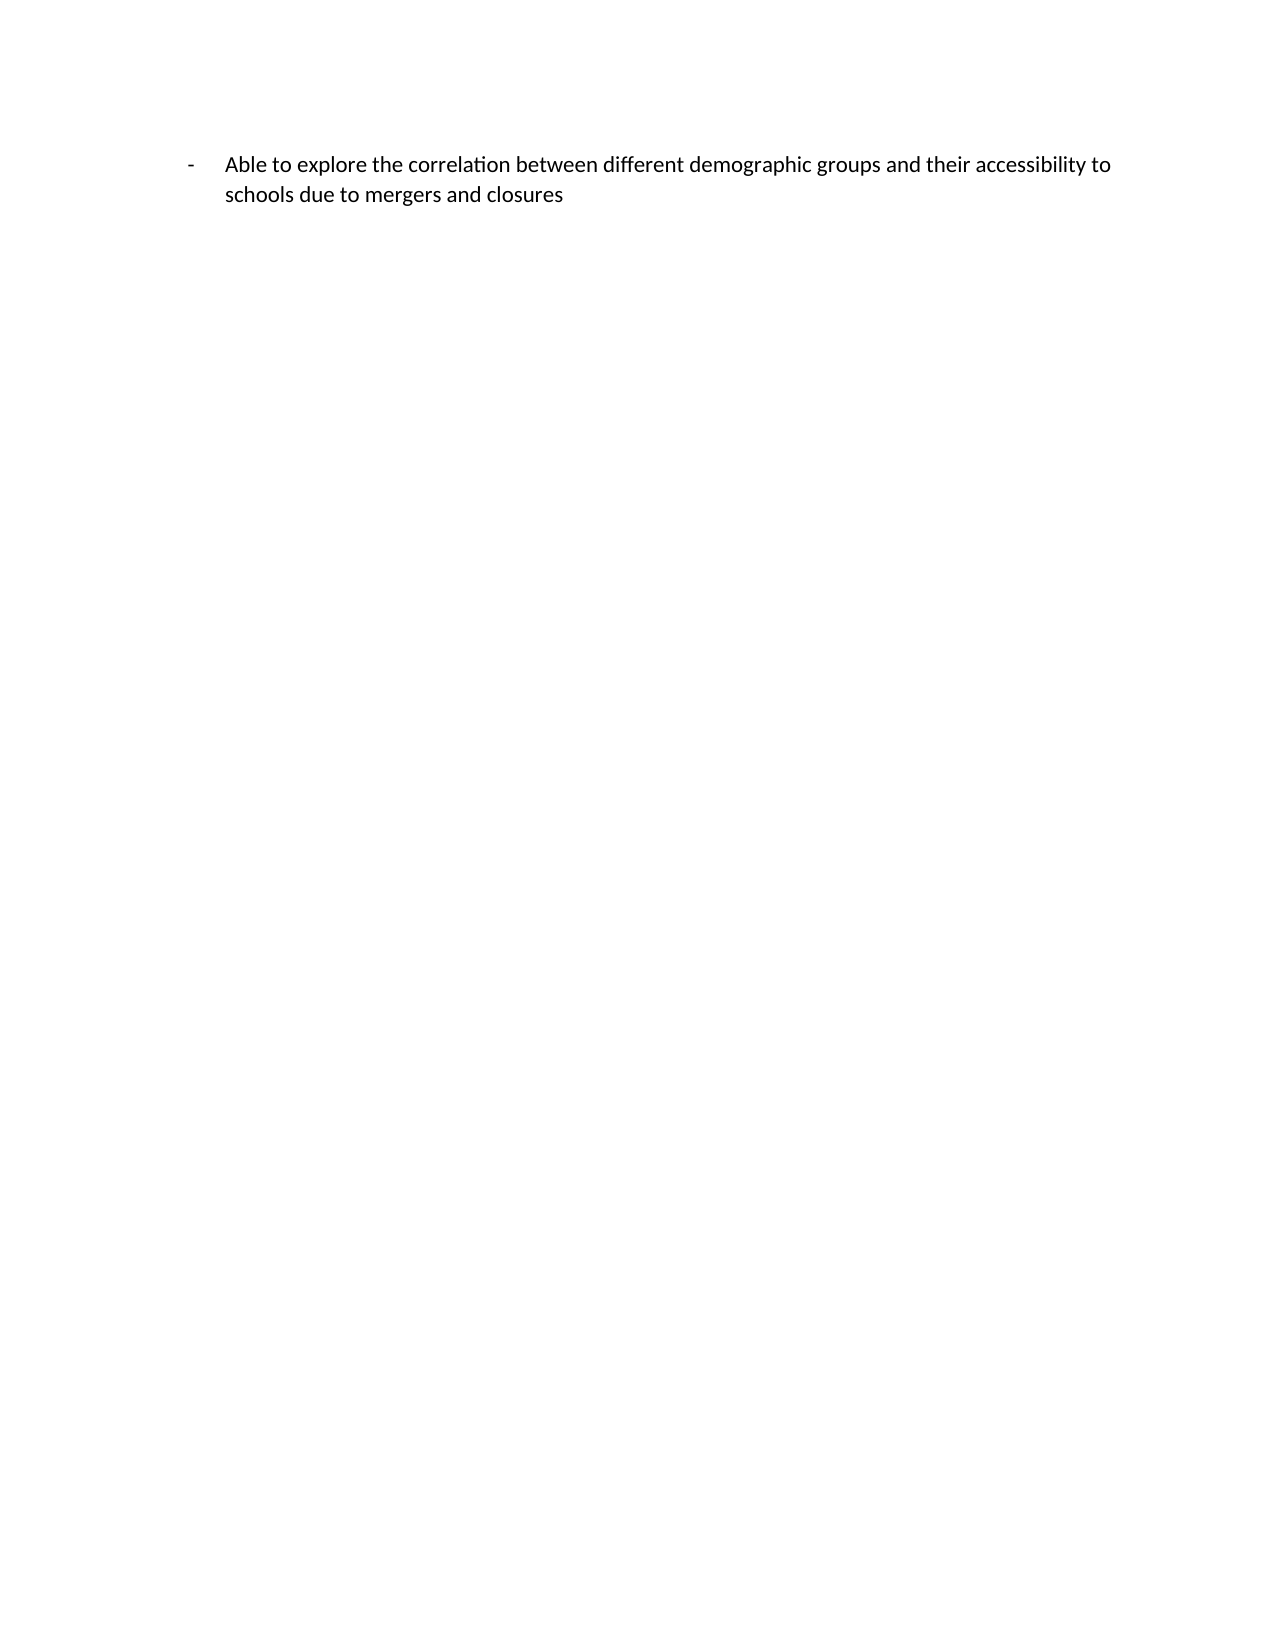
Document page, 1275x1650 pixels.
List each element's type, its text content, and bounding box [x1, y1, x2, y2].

list Able to explore the correlation between different demographic groups and their accessibility to schools due to mergers and closures [187, 150, 1125, 208]
